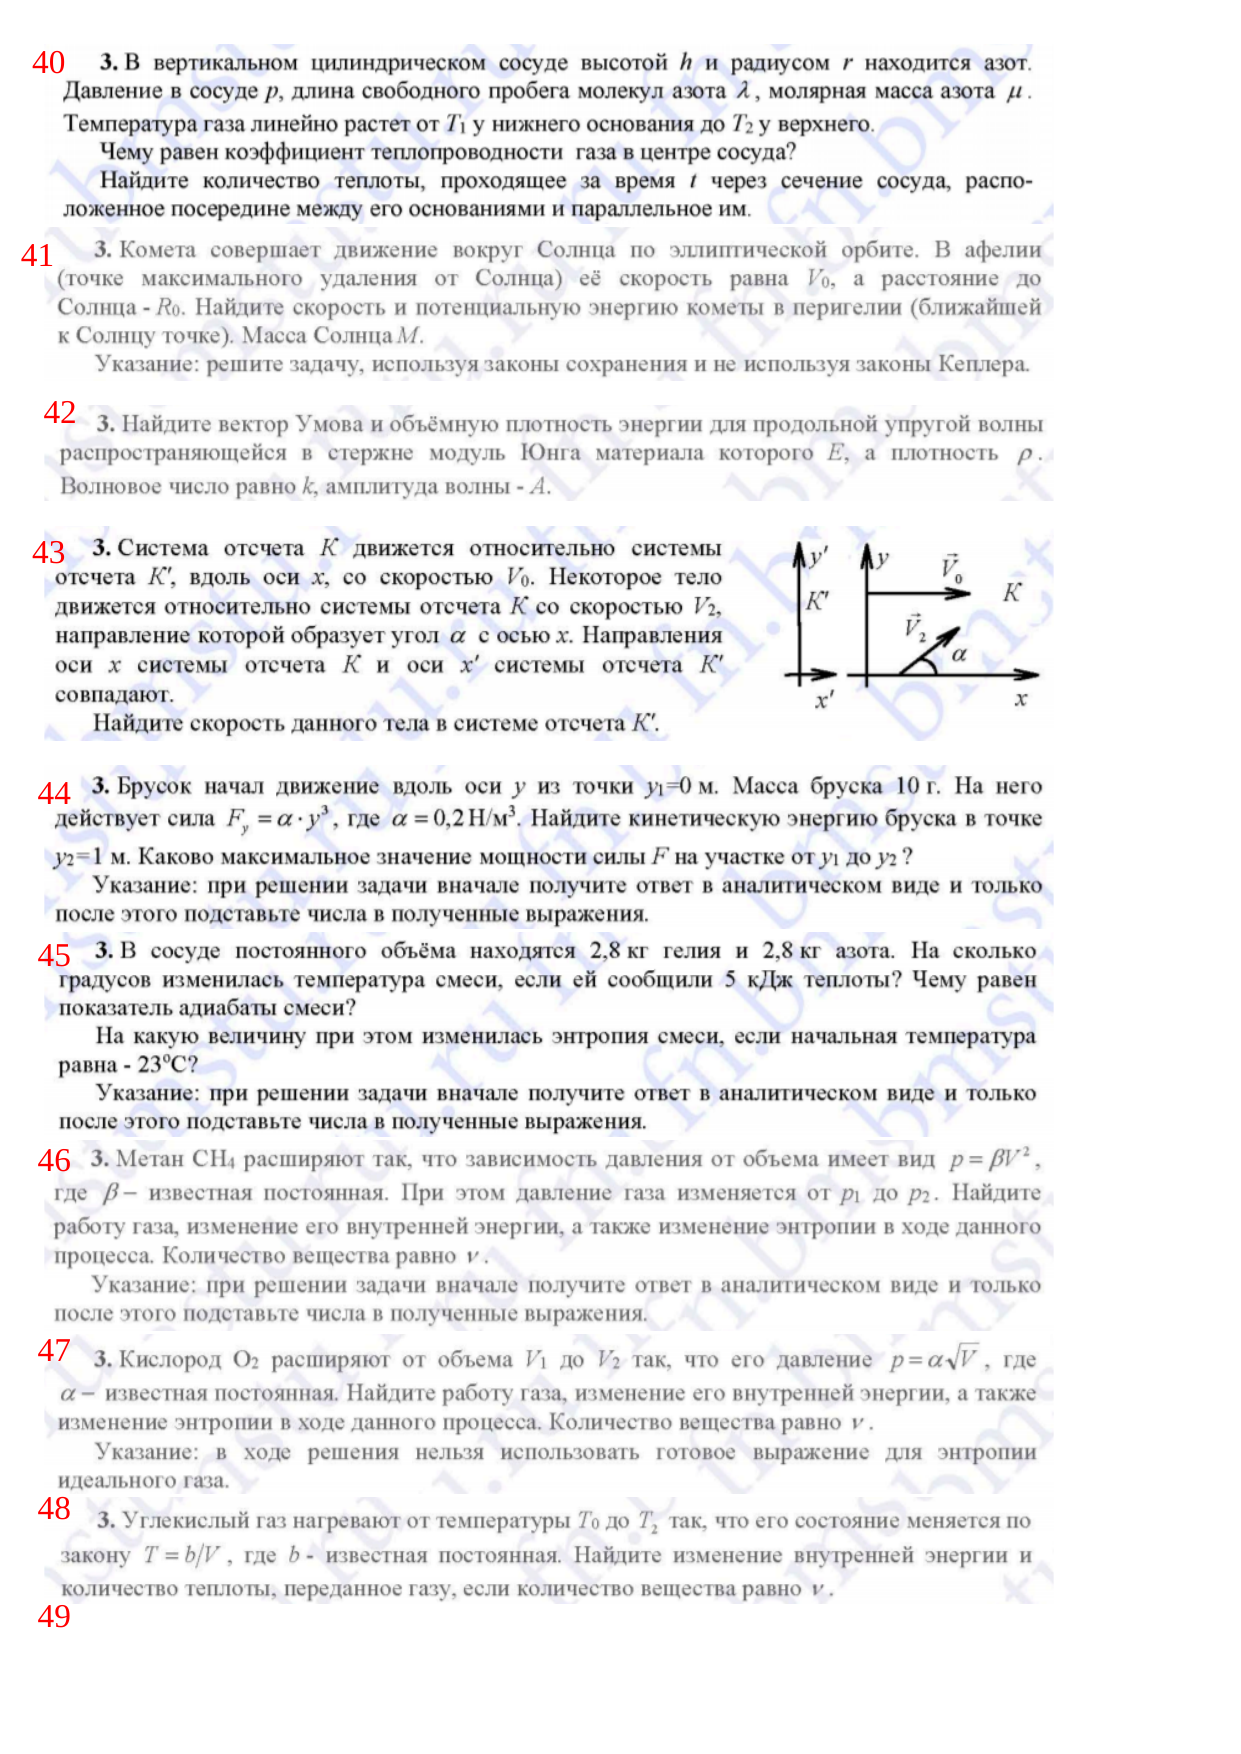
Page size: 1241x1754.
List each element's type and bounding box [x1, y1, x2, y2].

picture [59, 1498, 66, 1507]
picture [58, 1508, 66, 1518]
picture [44, 765, 1054, 929]
picture [46, 406, 53, 416]
picture [44, 405, 1054, 501]
picture [44, 405, 51, 415]
picture [44, 44, 1054, 224]
picture [44, 1497, 1054, 1604]
picture [44, 526, 1054, 741]
picture [44, 227, 1054, 381]
picture [44, 1334, 1054, 1494]
picture [44, 1140, 1054, 1331]
picture [44, 932, 1054, 1137]
